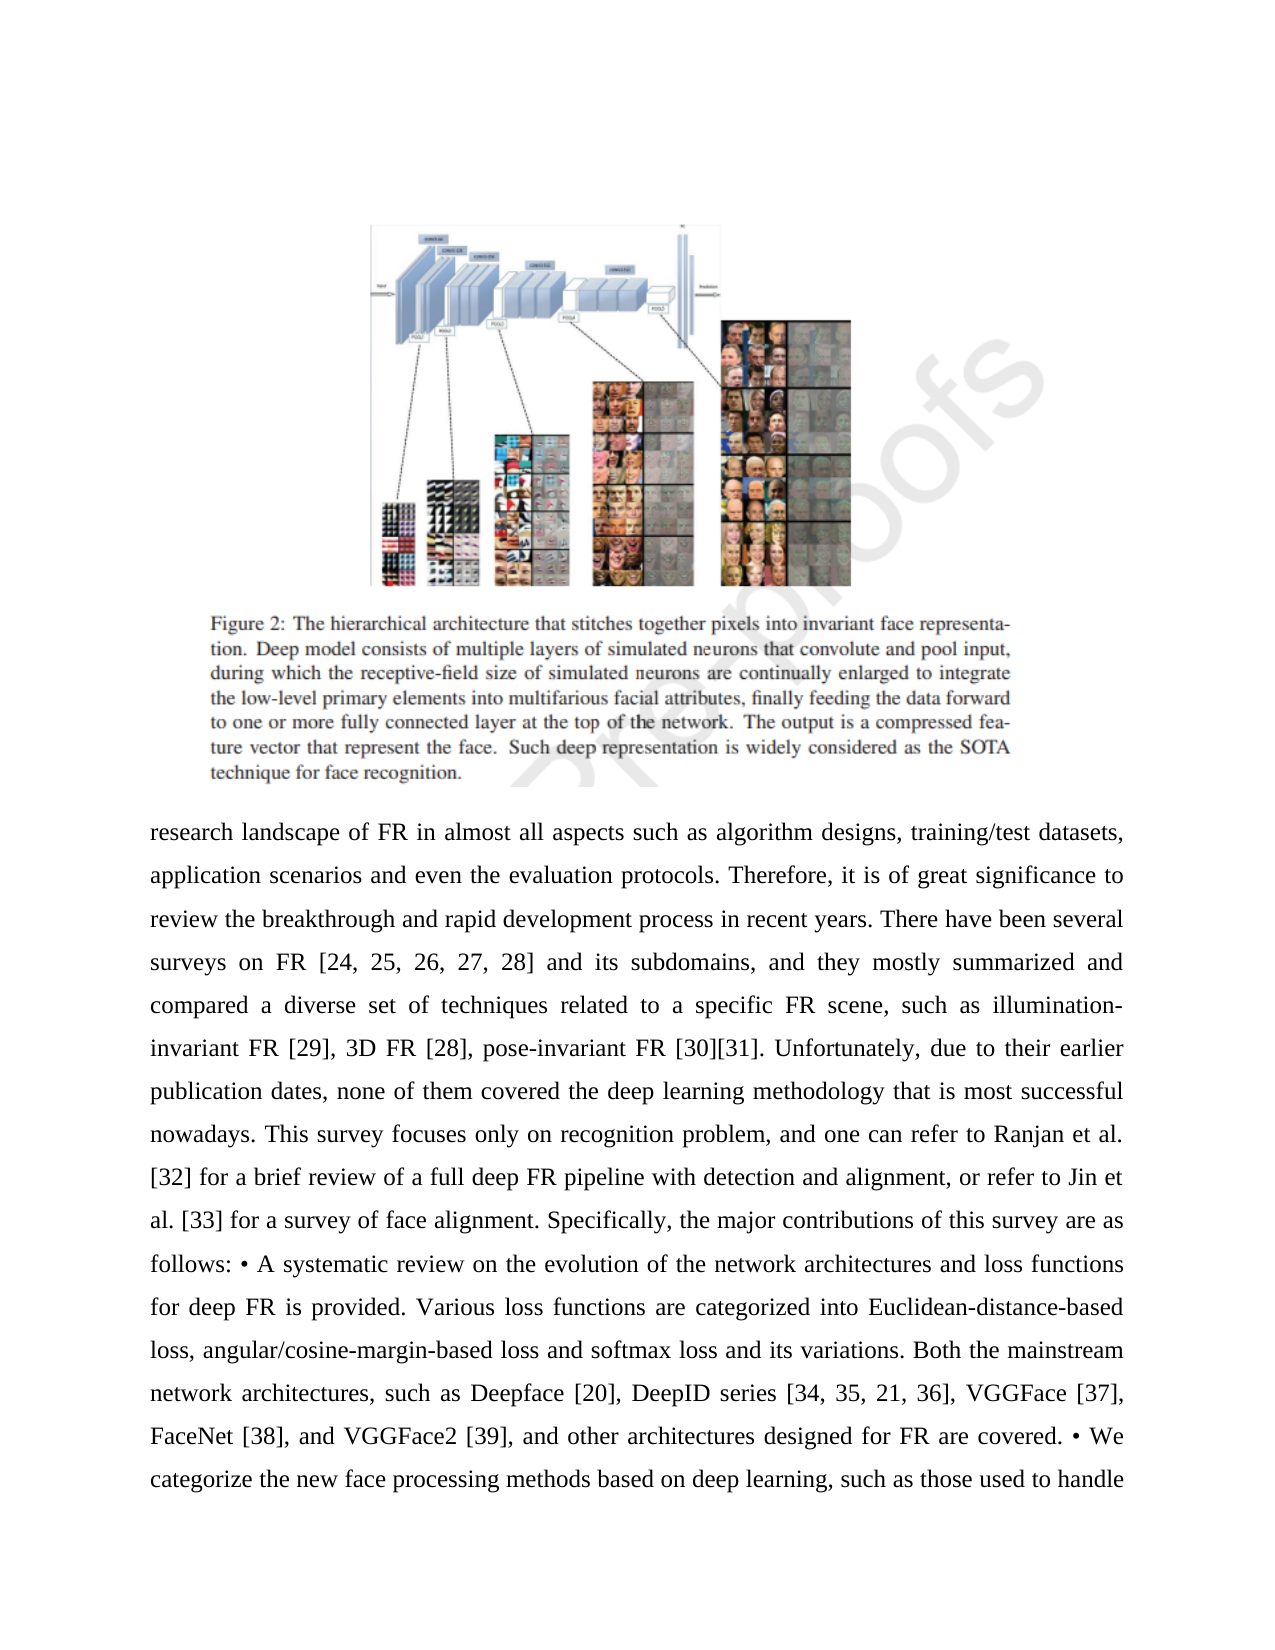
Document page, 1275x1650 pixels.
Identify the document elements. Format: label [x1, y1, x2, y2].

text [150, 817, 1125, 1493]
picture [150, 150, 1125, 787]
